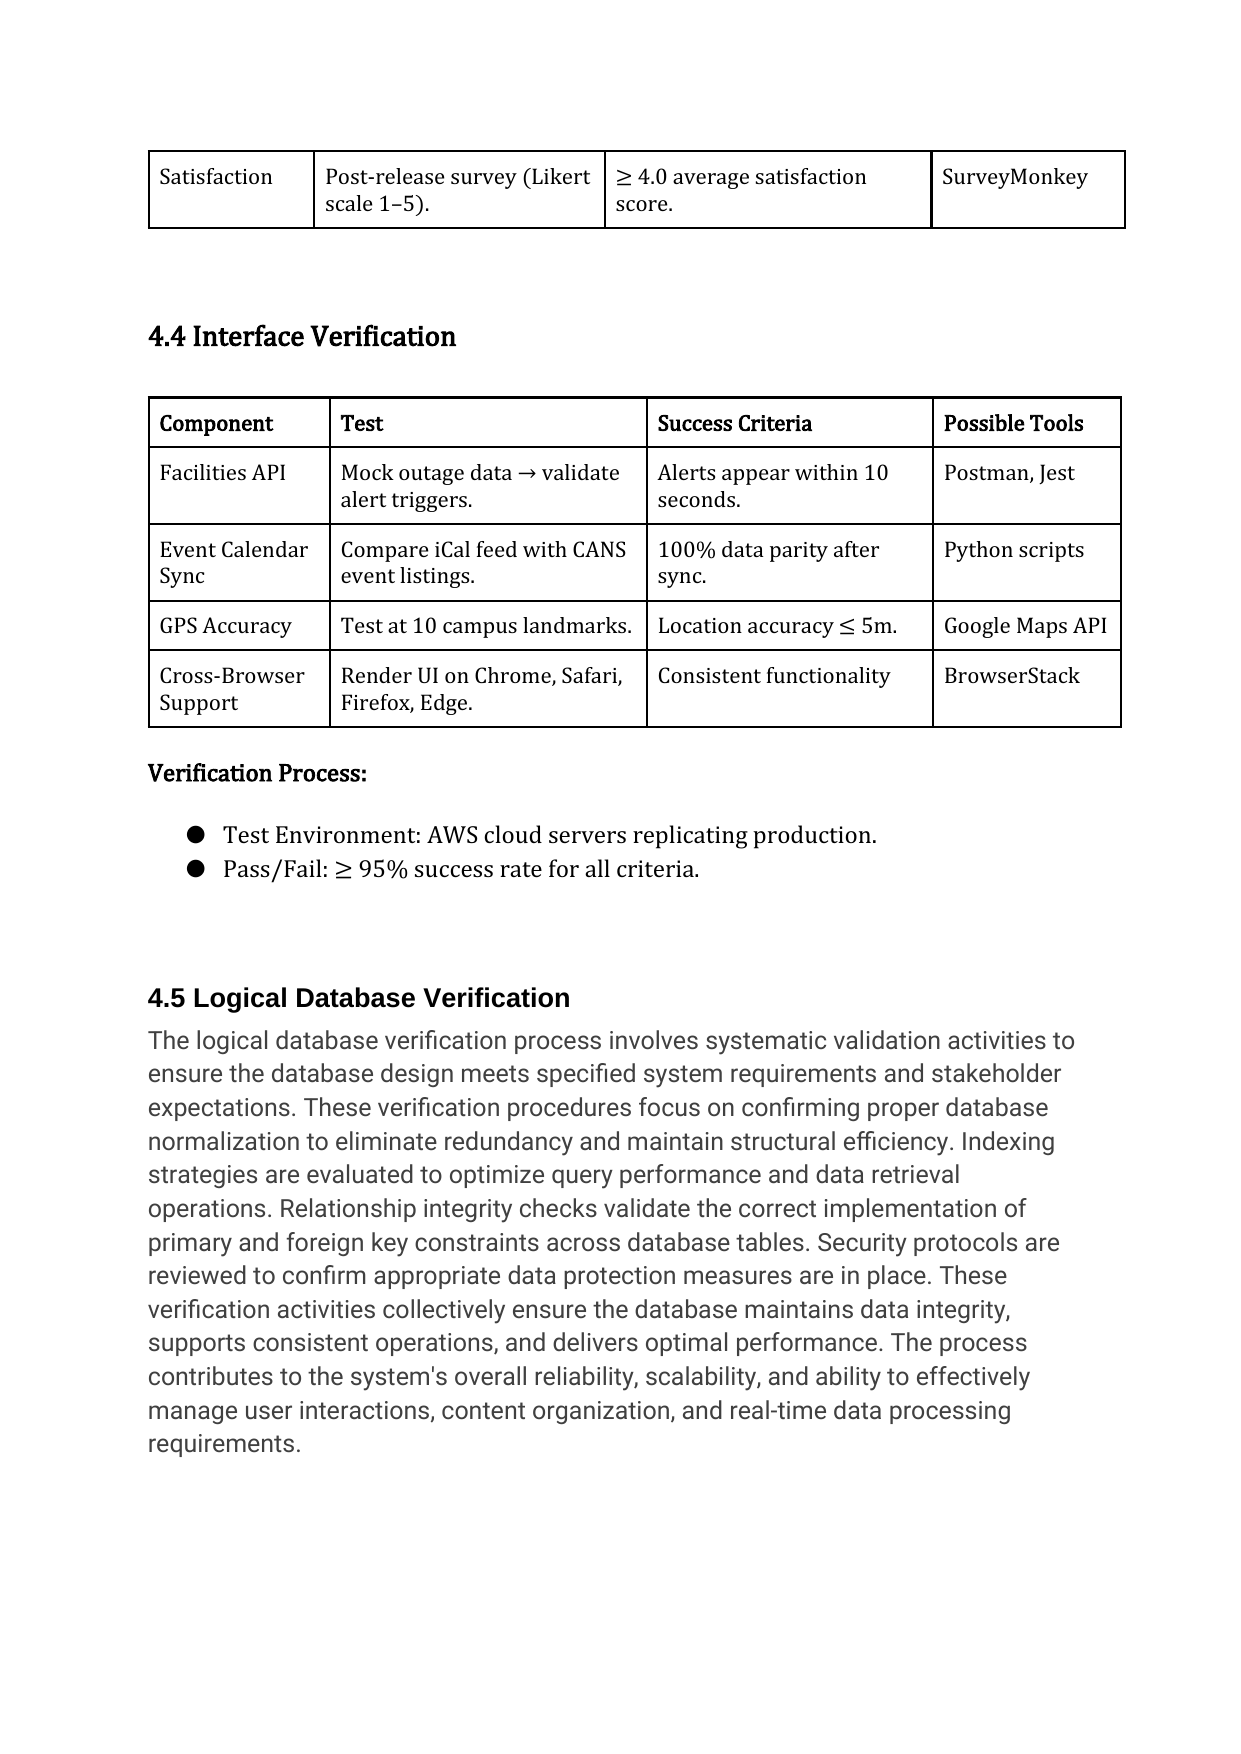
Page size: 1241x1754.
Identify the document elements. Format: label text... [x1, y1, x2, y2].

table_cell Consistent functionality [648, 651, 932, 726]
table_header Success Criteria [648, 399, 932, 446]
table_cell Test at 10 campus landmarks. [331, 602, 646, 649]
text Verification Process: [148, 757, 1090, 786]
table_cell Google Maps API [934, 602, 1120, 649]
subtitle 4.5 Logical Database Verification [148, 982, 1090, 1013]
table_cell Alerts appear within 10 seconds. [648, 448, 932, 523]
table_cell SurveyMonkey [933, 152, 1124, 227]
table_cell Location accuracy ≤ 5m. [648, 602, 932, 649]
table_cell Compare iCal feed with CANS event listings. [331, 525, 646, 599]
table_cell Cross-Browser Support [150, 651, 329, 726]
list Test Environment: AWS cloud servers replicating production. [185, 820, 1090, 849]
table_cell Postman, Jest [934, 448, 1120, 523]
table_cell BrowserStack [934, 651, 1120, 726]
table_cell Python scripts [934, 525, 1120, 599]
table_header Test [331, 399, 646, 446]
table_cell 100% data parity after sync. [648, 525, 932, 599]
table_cell Mock outage data → validate alert triggers. [331, 448, 646, 523]
table_cell GPS Accuracy [150, 602, 329, 649]
table_cell Facilities API [150, 448, 329, 523]
table_header Component [150, 399, 329, 446]
table_cell Post-release survey (Likert scale 1–5). [315, 152, 604, 227]
text The logical database verification process involves systematic validation activities to ensure the database design meets specified system requirements and stakeholder expectations. These verification procedures focus on confirming proper database normalization to eliminate redundancy and maintain structural efficiency. Indexing strategies are evaluated to optimize query performance and data retrieval operations. Relationship integrity checks validate the correct implementation of primary and foreign key constraints across database tables. Security protocols are reviewed to confirm appropriate data protection measures are in place. These verification activities collectively ensure the database maintains data integrity, supports consistent operations, and delivers optimal performance. The process contributes to the system's overall reliability, scalability, and ability to effectively manage user interactions, content organization, and real-time data processing requirements. [148, 1026, 1090, 1459]
table_cell Event Calendar Sync [150, 525, 329, 599]
table_cell ≥ 4.0 average satisfaction score. [606, 152, 930, 227]
table_header Possible Tools [934, 399, 1120, 446]
list Pass/Fail: ≥ 95% success rate for all criteria. [185, 854, 1090, 883]
table_cell Satisfaction [150, 152, 313, 227]
subtitle 4.4 Interface Verification [148, 318, 1090, 352]
table_cell Render UI on Chrome, Safari, Firefox, Edge. [331, 651, 646, 726]
